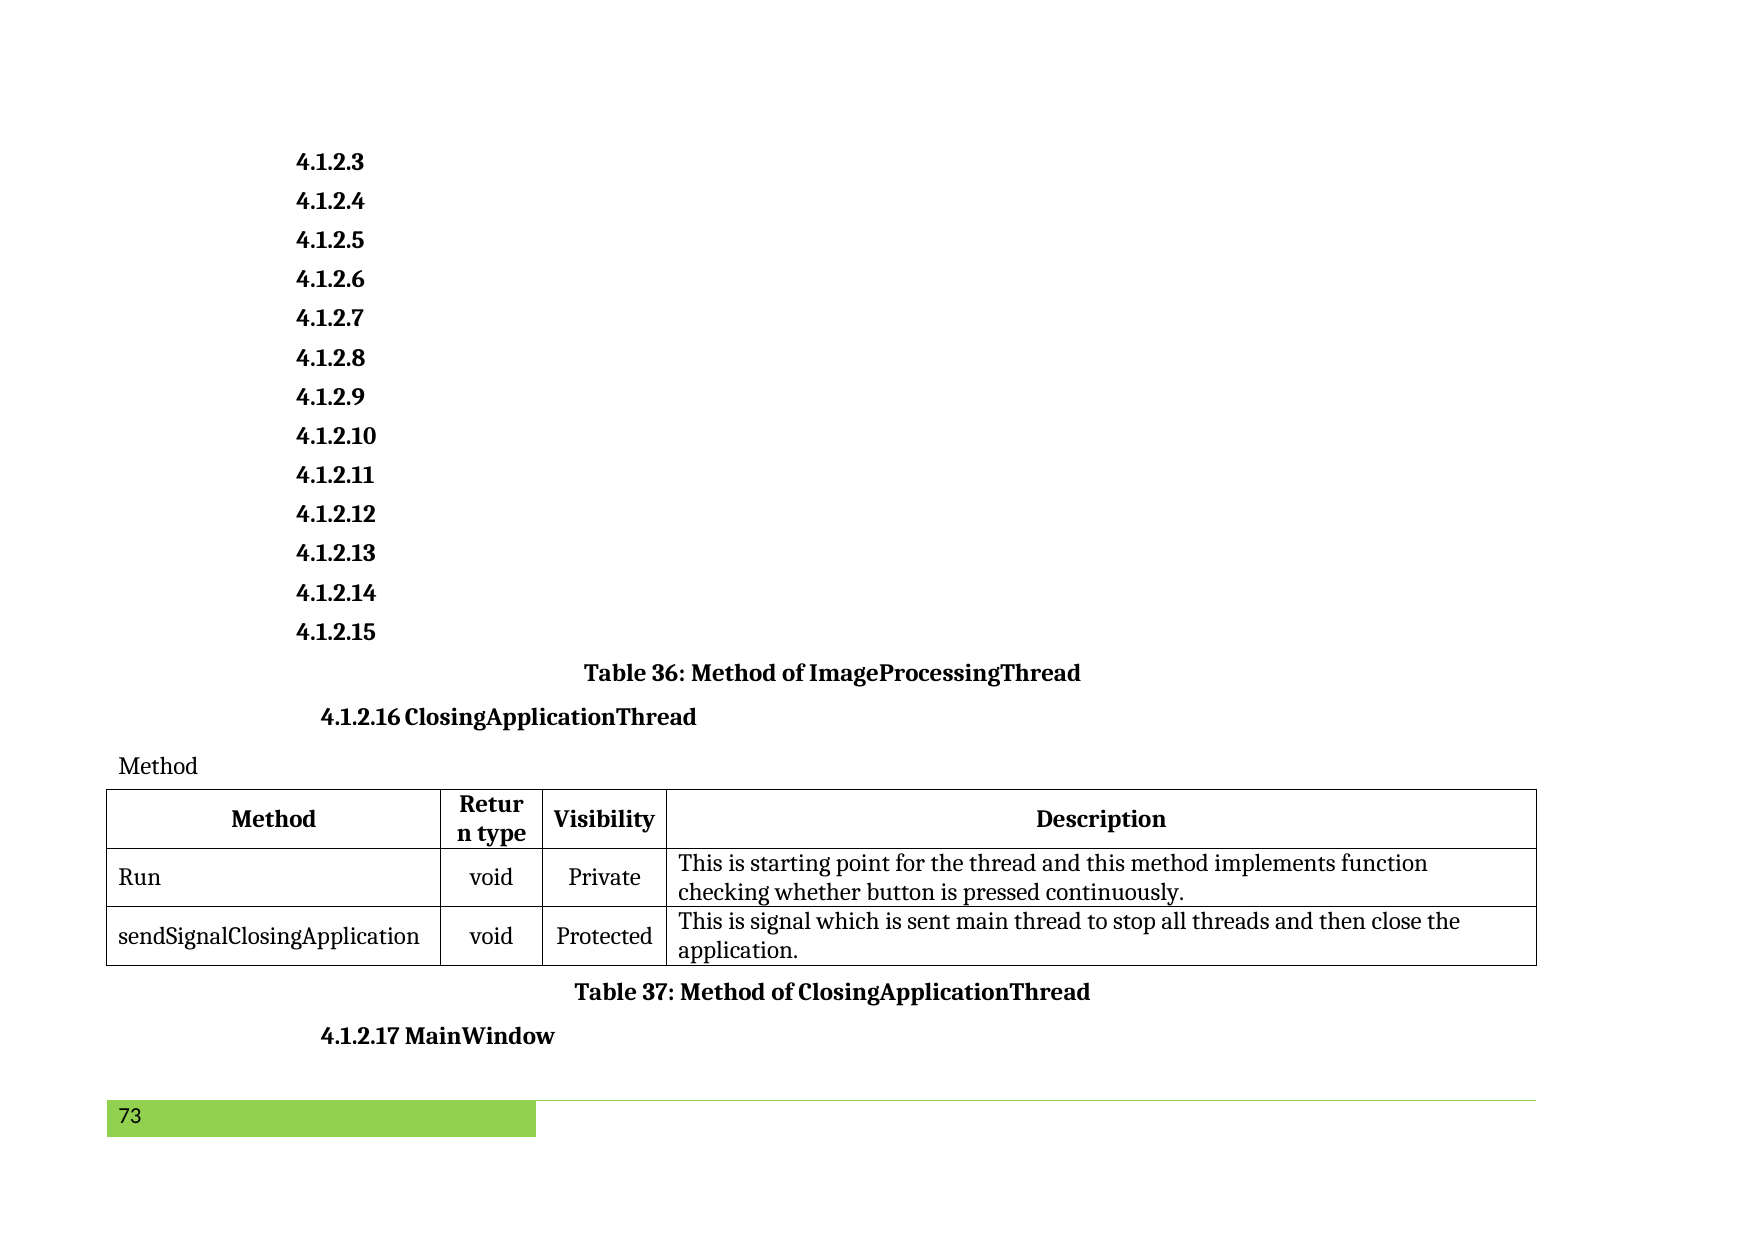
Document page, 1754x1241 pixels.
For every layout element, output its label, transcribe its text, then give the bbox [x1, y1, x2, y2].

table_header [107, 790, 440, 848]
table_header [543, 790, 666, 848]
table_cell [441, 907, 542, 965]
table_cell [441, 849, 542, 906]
list Table 36: Method of ImageProcessingThread [118, 659, 1547, 688]
subtitle ClosingApplicationThread [321, 702, 1547, 731]
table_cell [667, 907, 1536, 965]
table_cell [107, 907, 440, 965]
subtitle Method [118, 752, 1547, 781]
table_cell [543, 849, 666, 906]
subtitle MainWindow [321, 1022, 1547, 1051]
list Table 37: Method of ClosingApplicationThread [118, 978, 1547, 1007]
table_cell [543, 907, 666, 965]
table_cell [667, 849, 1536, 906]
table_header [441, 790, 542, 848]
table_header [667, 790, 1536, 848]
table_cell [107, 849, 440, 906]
